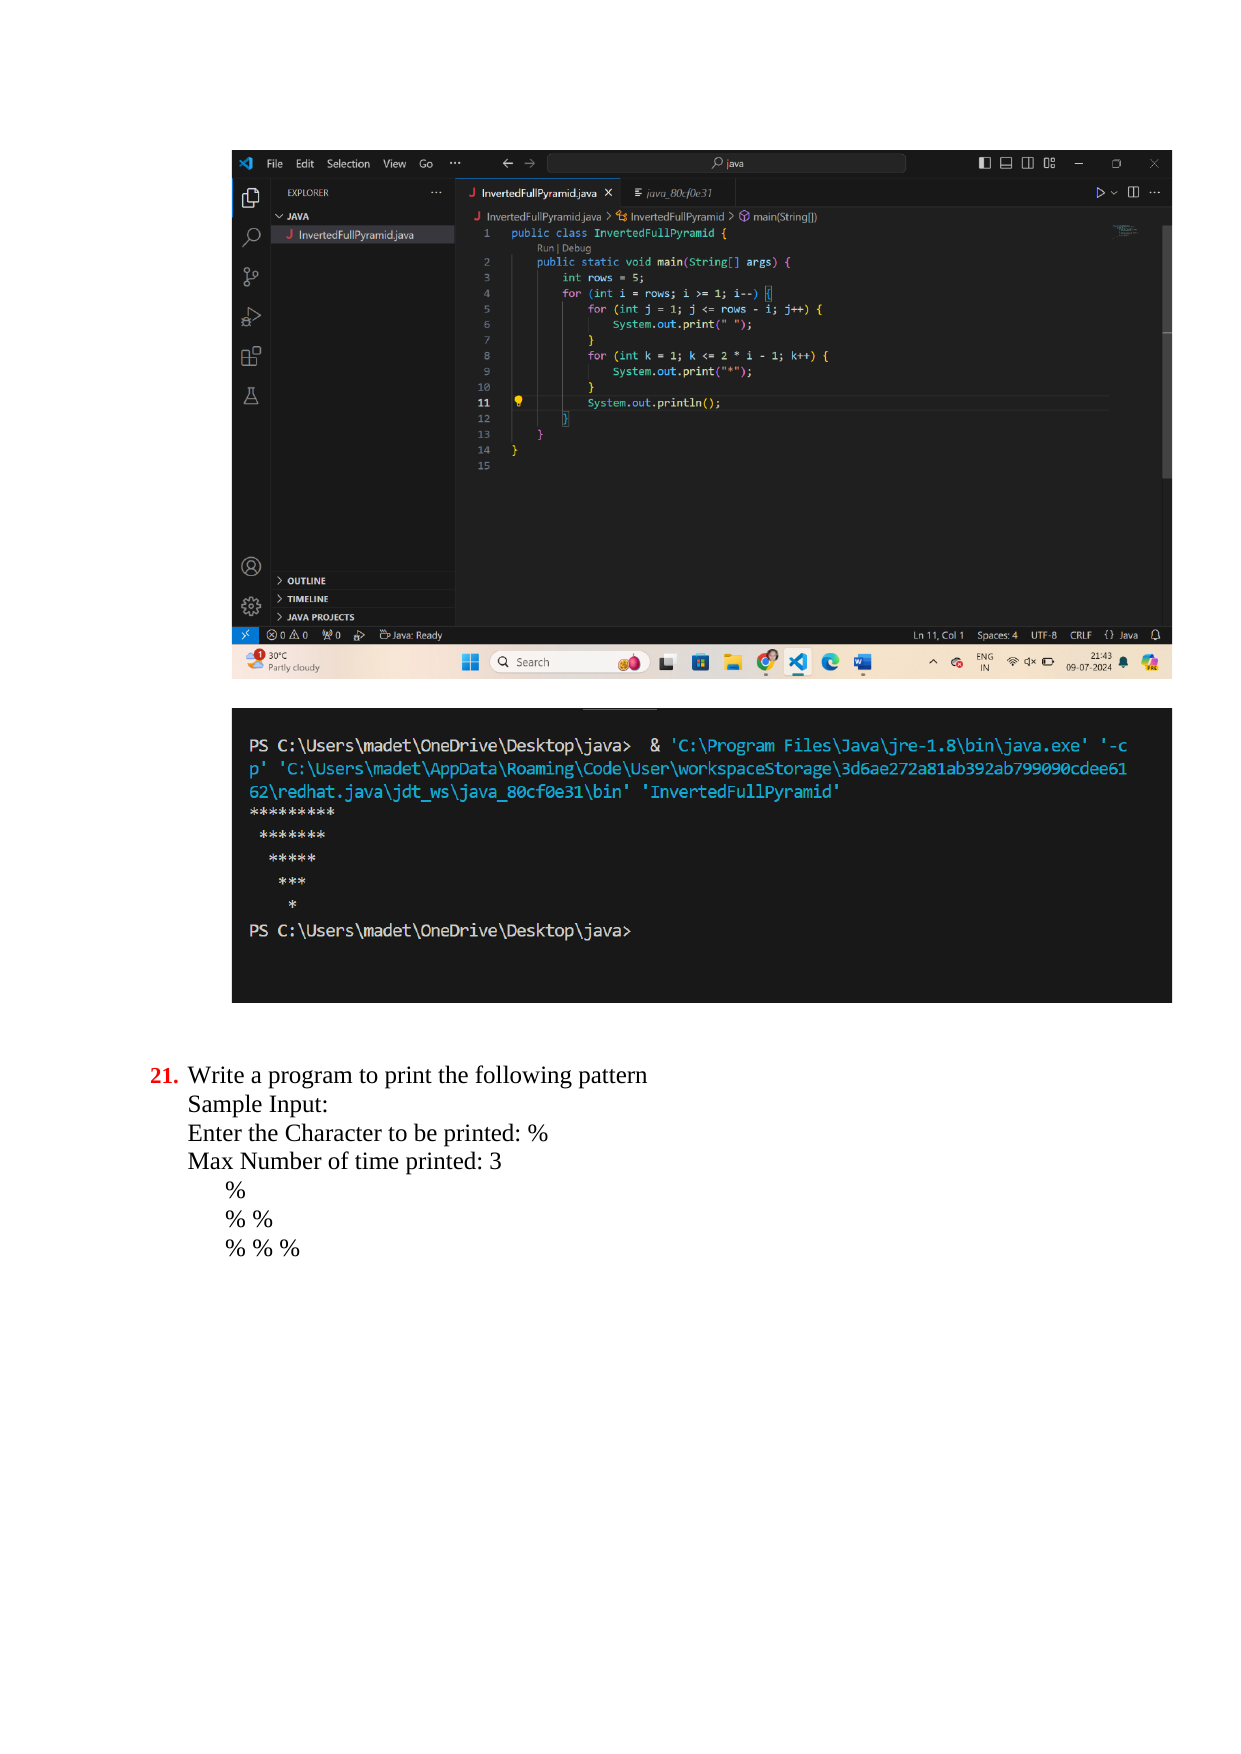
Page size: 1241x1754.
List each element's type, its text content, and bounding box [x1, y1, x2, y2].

text Sample Input: [187, 1089, 1090, 1118]
text Enter the Character to be printed: % [187, 1118, 1090, 1146]
text Max Number of time printed: 3 [187, 1146, 1090, 1175]
text % [225, 1175, 1090, 1204]
text % % % [225, 1233, 1090, 1261]
list Write a program to print the following pattern [150, 1060, 1090, 1089]
picture [231, 150, 1173, 679]
text % % [225, 1204, 1090, 1233]
picture [231, 708, 1173, 1003]
